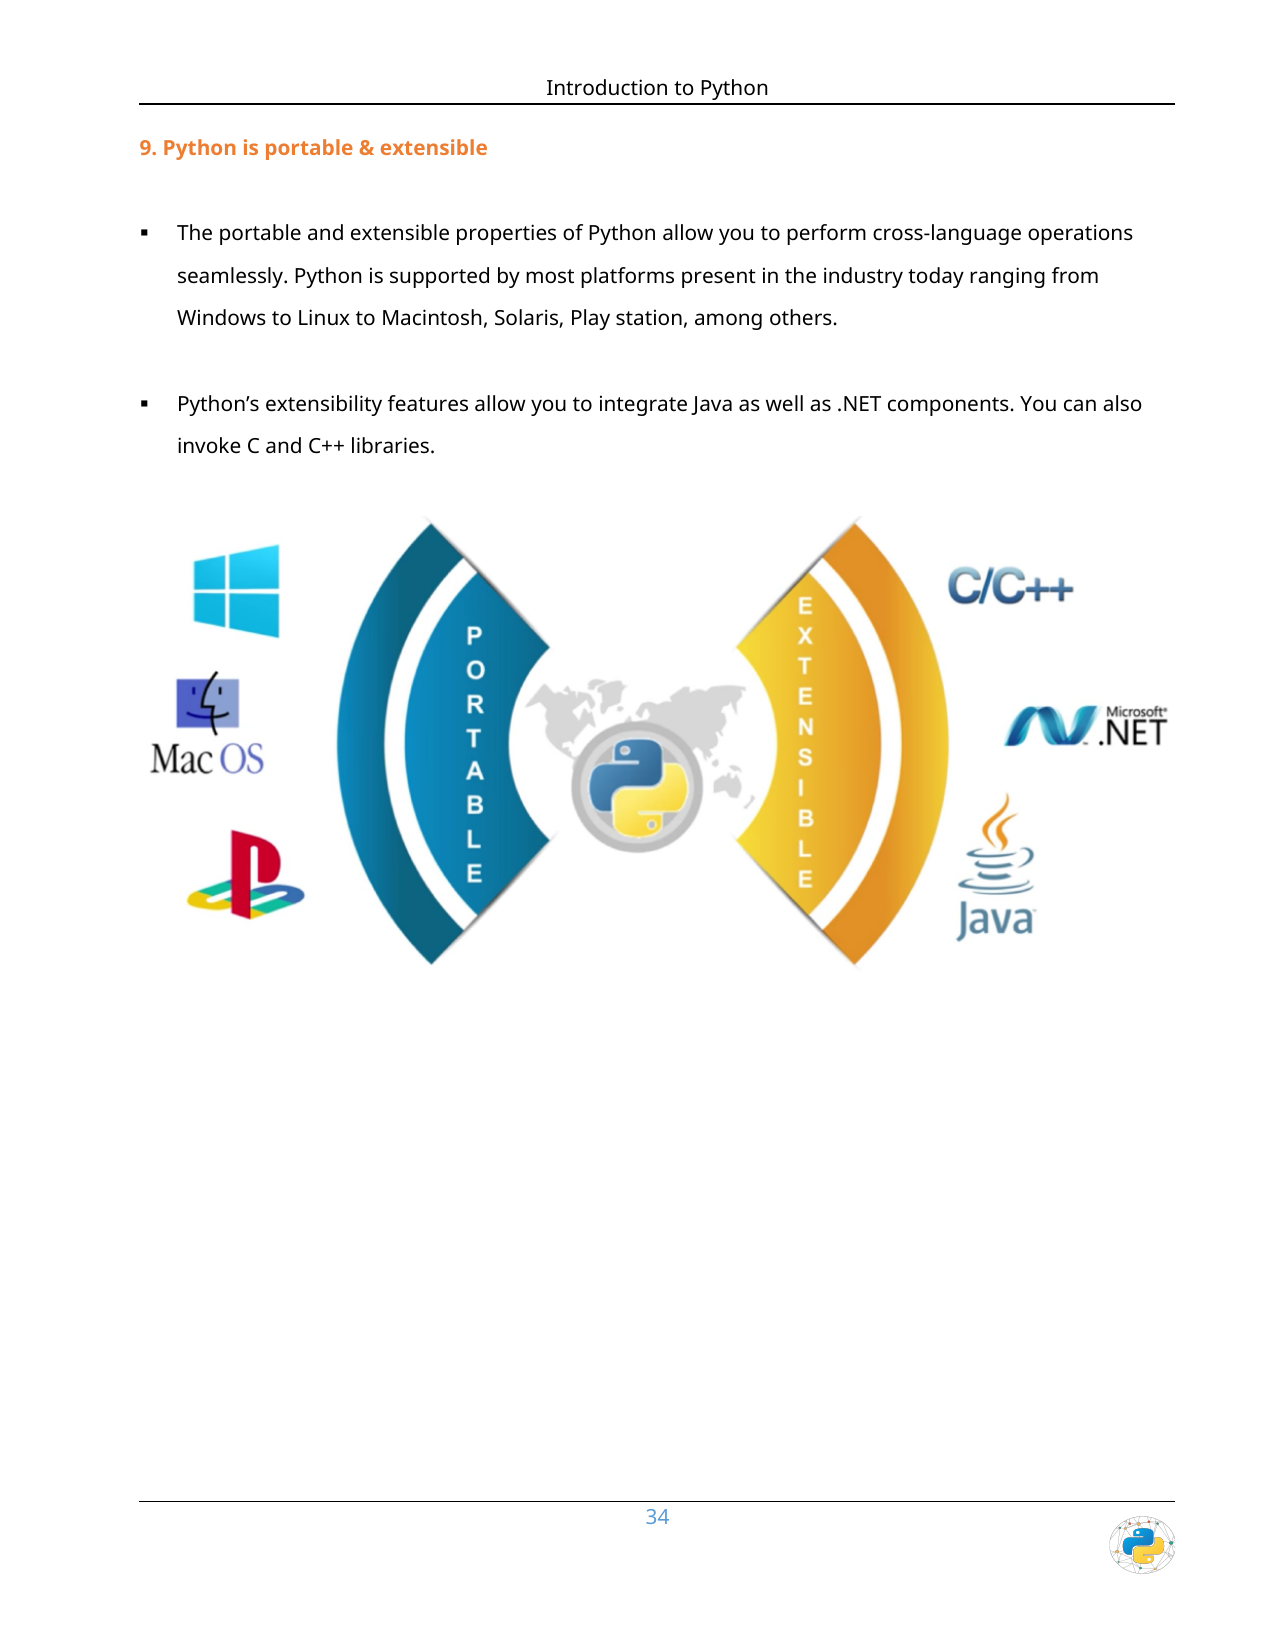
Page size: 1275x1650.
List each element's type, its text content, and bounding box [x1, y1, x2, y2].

text 9. Python is portable & extensible [139, 133, 1175, 162]
list Python’s extensibility features allow you to integrate Java as well as .NET components. You can also invoke C and C++ libraries. [139, 389, 1175, 460]
list The portable and extensible properties of Python allow you to perform cross-language operations seamlessly. Python is supported by most platforms present in the industry today ranging from Windows to Linux to Macintosh, Solaris, Play station, among others. [139, 218, 1175, 332]
picture [139, 516, 1176, 971]
picture [1109, 1516, 1176, 1574]
